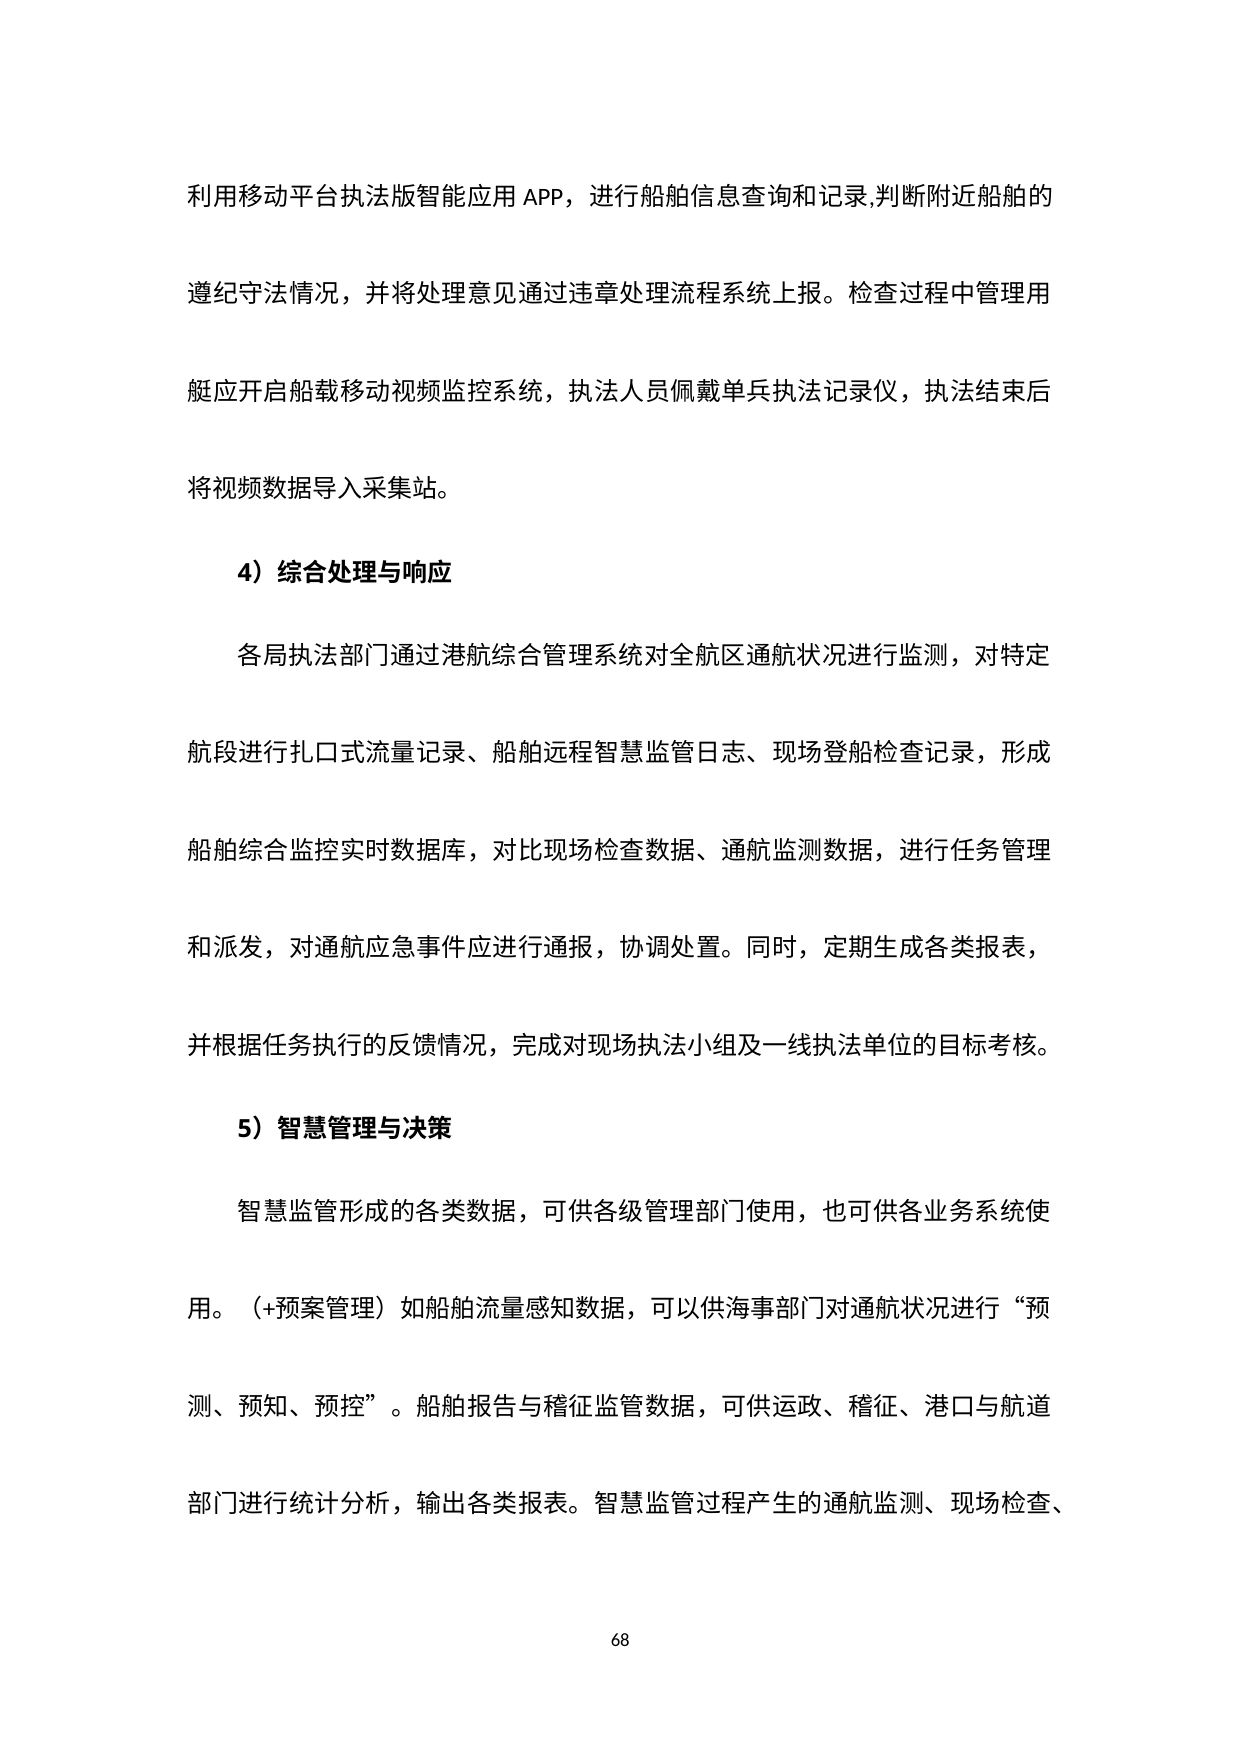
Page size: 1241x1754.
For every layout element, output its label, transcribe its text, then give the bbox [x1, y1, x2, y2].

text 4）综合处理与响应 [187, 538, 1053, 603]
text 各局执法部门通过港航综合管理系统对全航区通航状况进行监测，对特定航段进行扎口式流量记录、船舶远程智慧监管日志、现场登船检查记录，形成船舶综合监控实时数据库，对比现场检查数据、通航监测数据，进行任务管理和派发，对通航应急事件应进行通报，协调处置。同时，定期生成各类报表，并根据任务执行的反馈情况，完成对现场执法小组及一线执法单位的目标考核。 [187, 621, 1053, 1076]
text 5）智慧管理与决策 [187, 1094, 1053, 1159]
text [187, 1177, 1053, 1534]
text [187, 162, 1053, 519]
